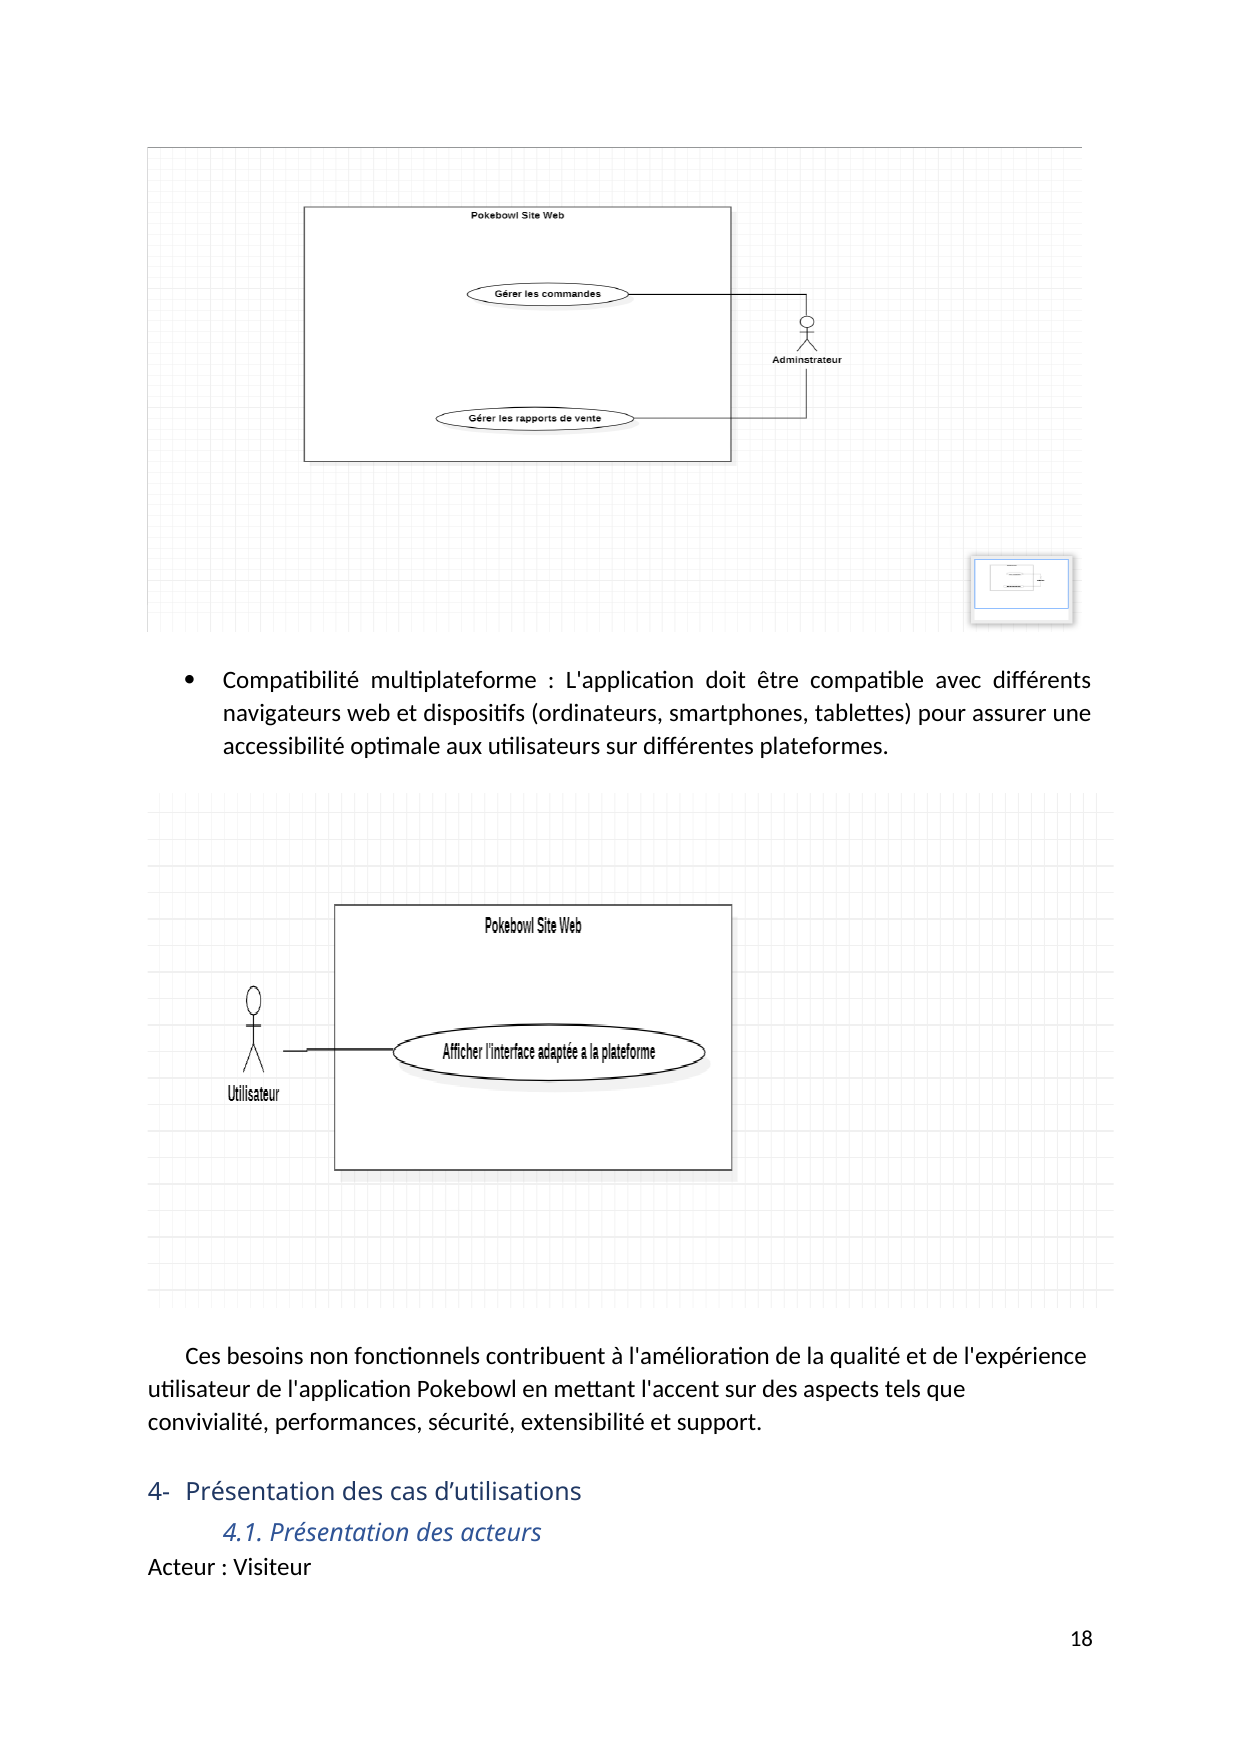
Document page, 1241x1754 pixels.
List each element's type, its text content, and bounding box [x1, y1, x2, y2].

list Compatibilité multiplateforme : L'application doit être compatible avec différents navigateurs web et dispositifs (ordinateurs, smartphones, tablettes) pour assurer une accessibilité optimale aux utilisateurs sur différentes plateformes. [185, 664, 1093, 761]
picture [147, 147, 1082, 632]
subtitle 4.1. Présentation des acteurs [148, 1514, 1093, 1548]
picture [147, 793, 1114, 1308]
text Acteur : Visiteur [148, 1551, 1093, 1582]
text Ces besoins non fonctionnels contribuent à l'amélioration de la qualité et de l'expérience utilisateur de l'application Pokebowl en mettant l'accent sur des aspects tels que convivialité, performances, sécurité, extensibilité et support. [148, 1340, 1093, 1437]
subtitle Présentation des cas d’utilisations [148, 1473, 1093, 1508]
